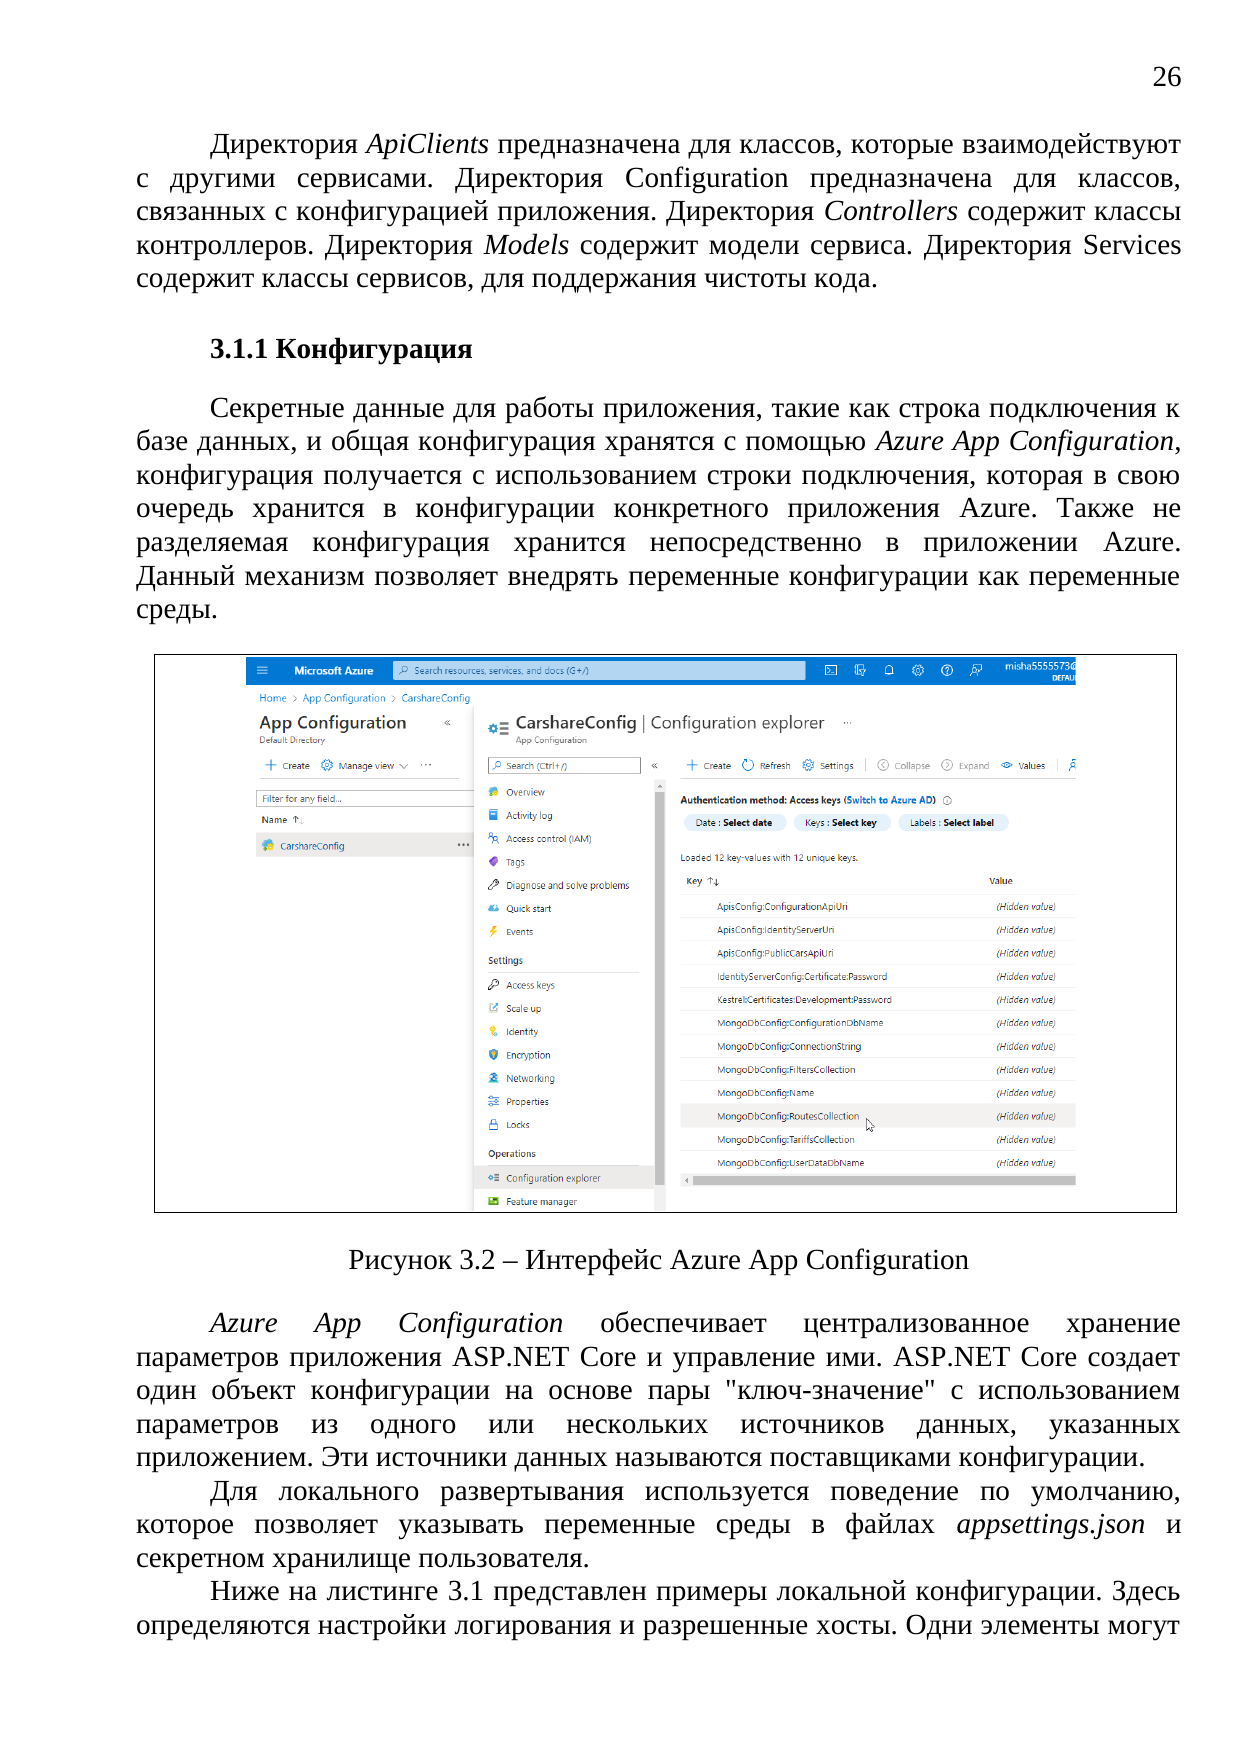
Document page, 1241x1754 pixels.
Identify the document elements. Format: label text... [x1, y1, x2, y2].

text Для локального развертывания используется поведение по умолчанию, которое позволяет указывать переменные среды в файлах appsettings.json и секретном хранилище пользователя. [136, 1473, 1181, 1573]
text Директория ApiClients предназначена для классов, которые взаимодействуют с другими сервисами. Директория Configuration предназначена для классов, связанных с конфигурацией приложения. Директория Controllers содержит классы контроллеров. Директория Models содержит модели сервиса. Директория Services содержит классы сервисов, для поддержания чистоты кода. [136, 126, 1181, 294]
picture [246, 657, 1076, 1211]
text Секретные данные для работы приложения, такие как строка подключения к базе данных, и общая конфигурация хранятся с помощью Azure App Configuration, конфигурация получается с использованием строки подключения, которая в свою очередь хранится в конфигурации конкретного приложения Azure. Также не разделяемая конфигурация хранится непосредственно в приложении Azure. Данный механизм позволяет внедрять переменные конфигурации как переменные среды. [136, 390, 1181, 625]
text Рисунок 3.2 – Интерфейс Azure App Configuration [136, 1242, 1181, 1276]
text Azure App Configuration обеспечивает централизованное хранение параметров приложения ASP.NET Core и управление ими. ASP.NET Core создает один объект конфигурации на основе пары "ключ-значение" с использованием параметров из одного или нескольких источников данных, указанных приложением. Эти источники данных называются поставщиками конфигурации. [136, 1305, 1181, 1473]
subtitle 3.1.1 Конфигурация [136, 331, 1181, 365]
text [136, 1573, 1181, 1641]
